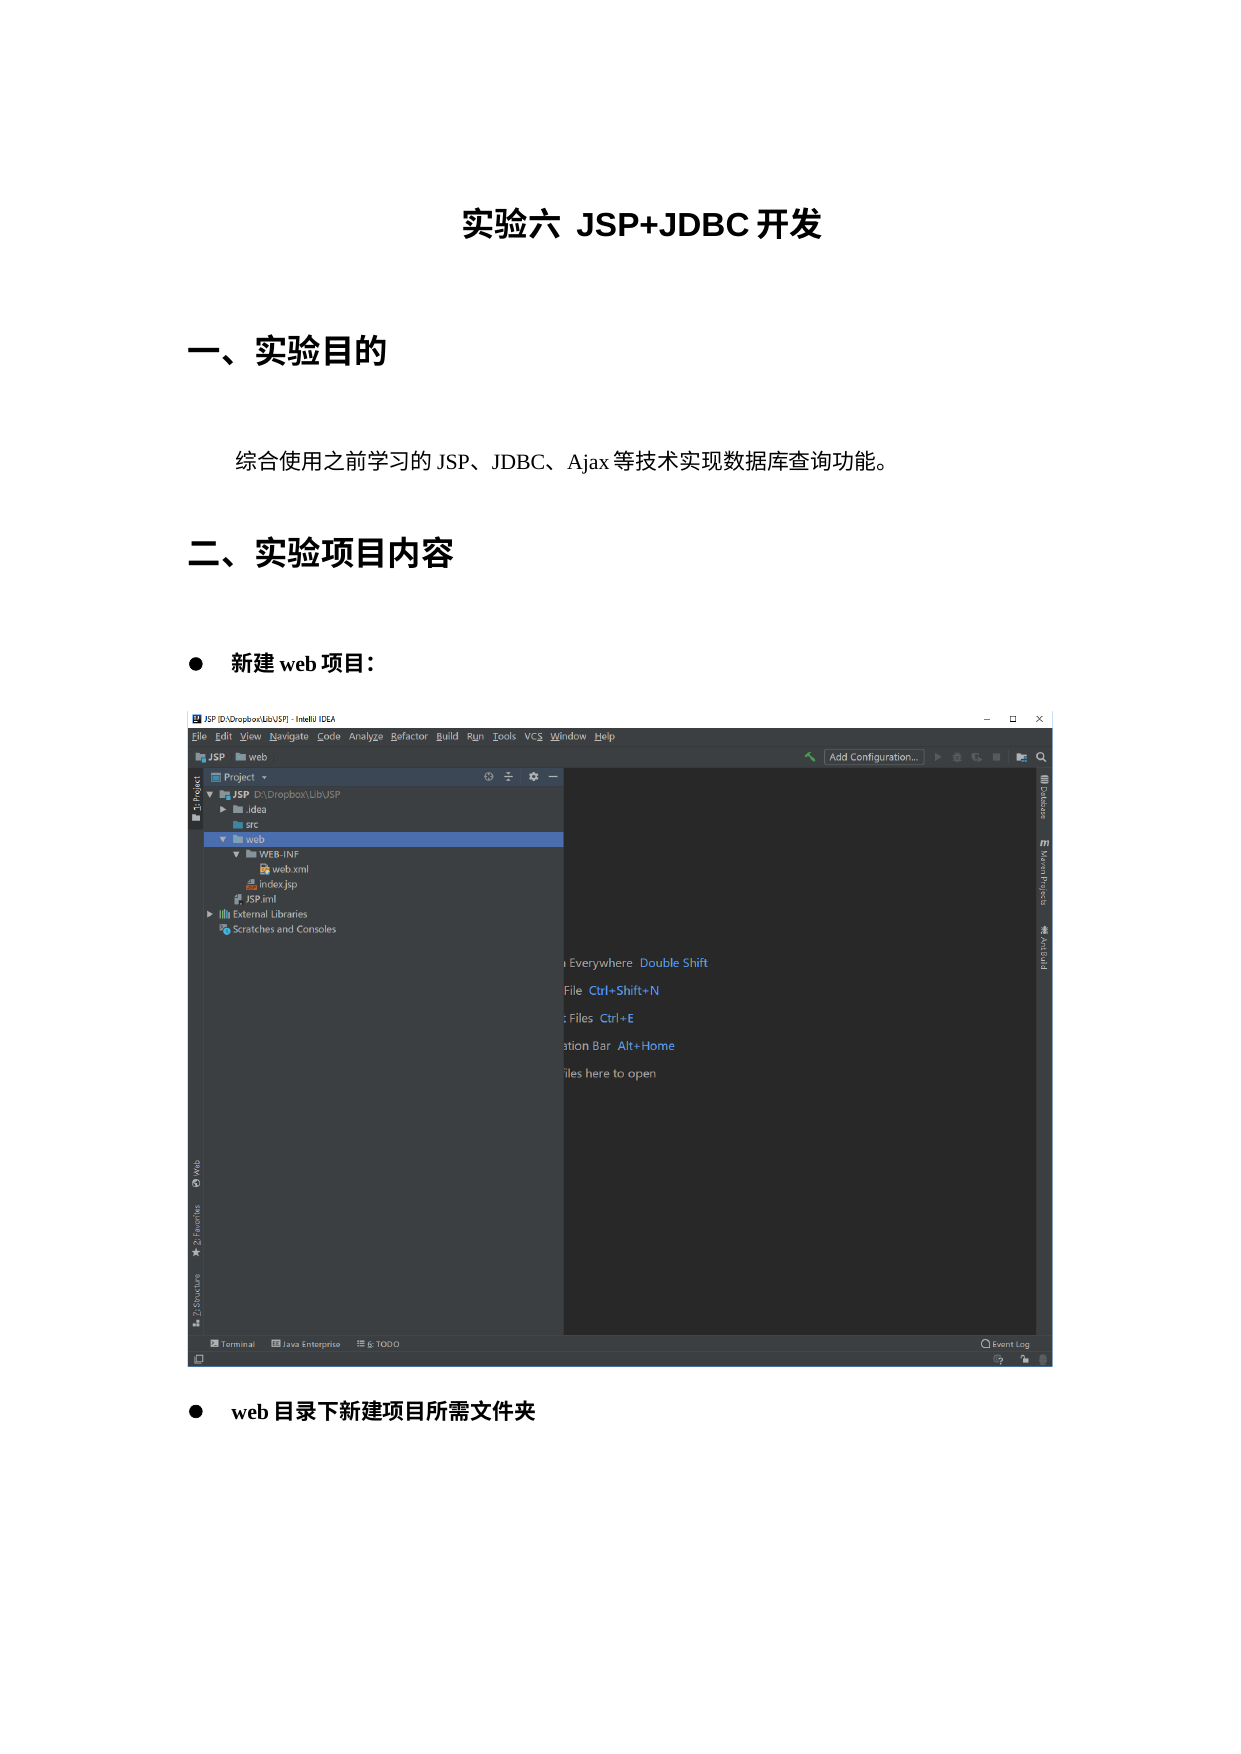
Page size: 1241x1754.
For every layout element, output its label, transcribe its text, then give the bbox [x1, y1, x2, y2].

subtitle 一、实验目的 [187, 316, 1053, 381]
list 新建web项目： [187, 646, 1053, 678]
list web目录下新建项目所需文件夹 [187, 1393, 1053, 1426]
text 实验六 JSP+JDBC开发 [187, 189, 1053, 254]
text 综合使用之前学习的JSP、JDBC、Ajax等技术实现数据库查询功能。 [187, 443, 1053, 476]
subtitle 二、实验项目内容 [187, 519, 1053, 584]
picture [187, 711, 1053, 1367]
